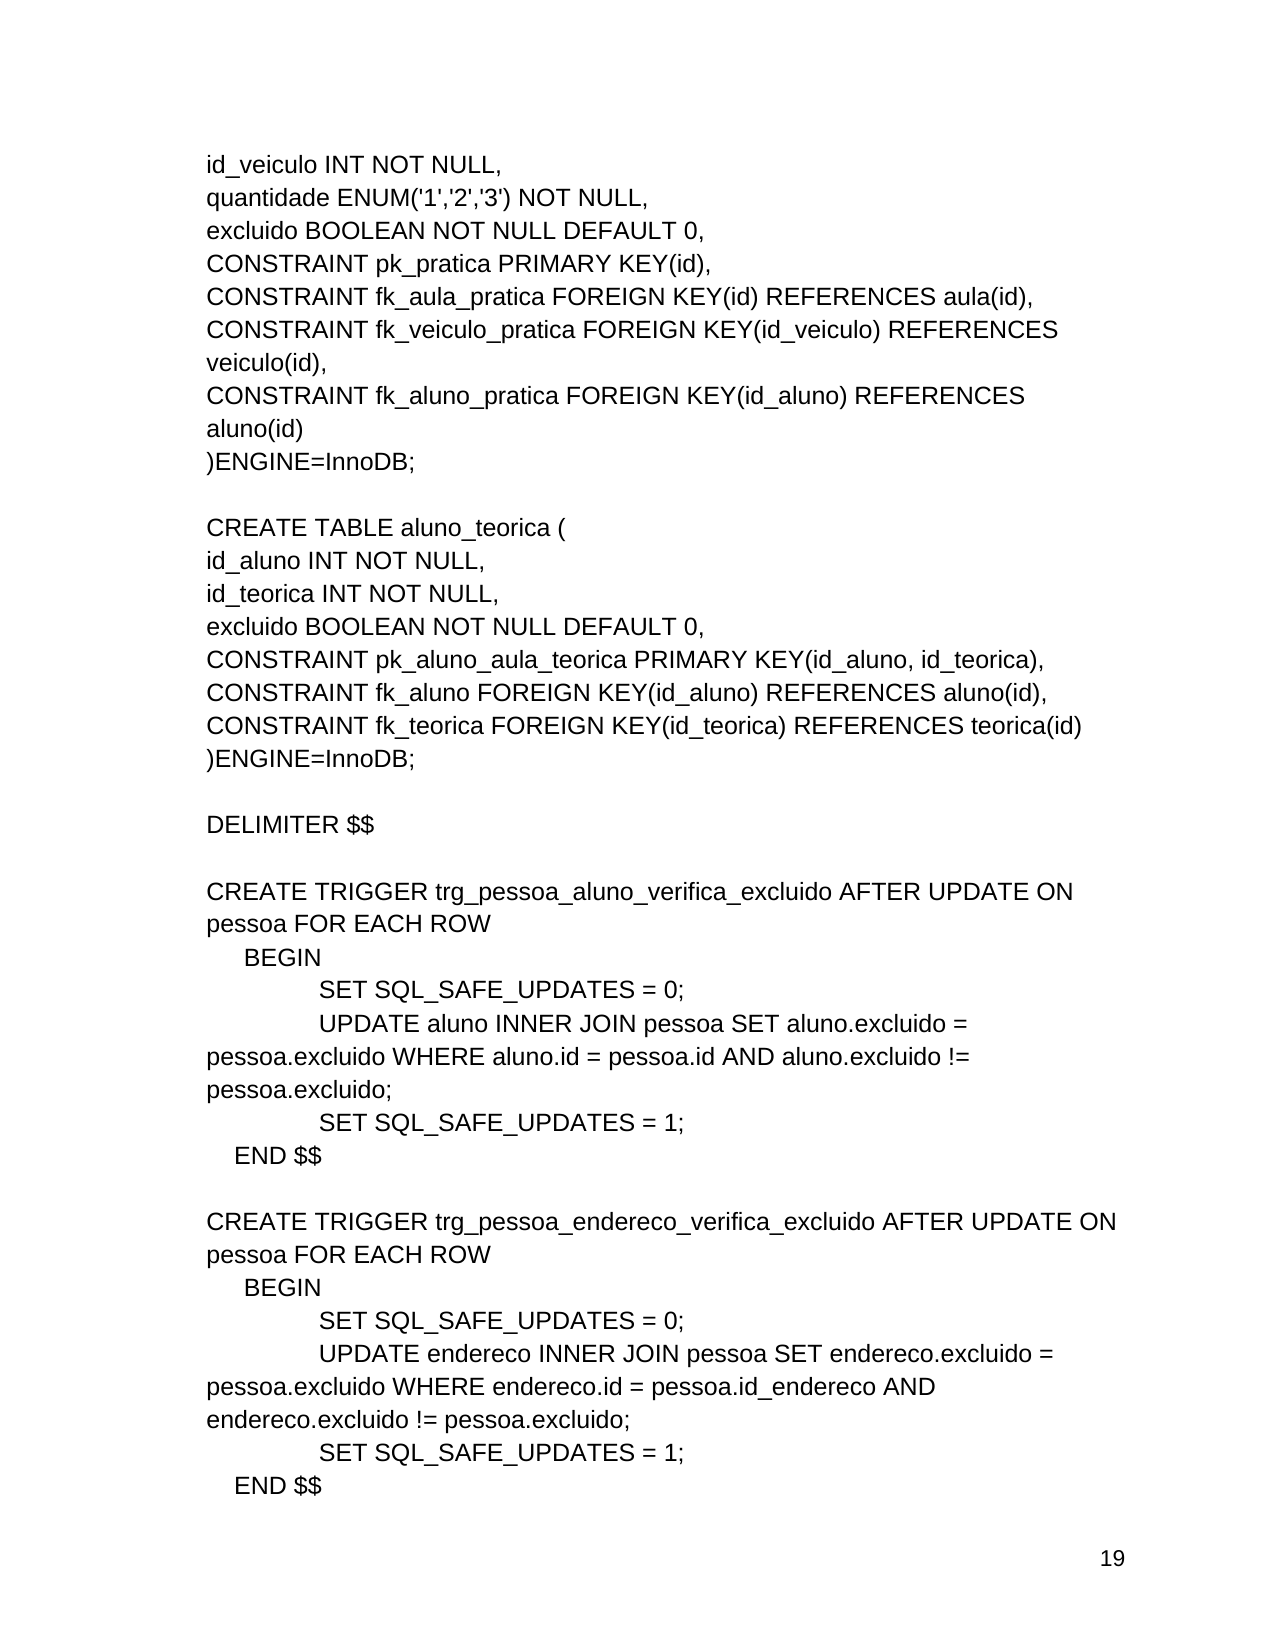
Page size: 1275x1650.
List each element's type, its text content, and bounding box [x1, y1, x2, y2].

text CONSTRAINT fk_aluno FOREIGN KEY(id_aluno) REFERENCES aluno(id), [206, 678, 1125, 707]
text CONSTRAINT fk_teorica FOREIGN KEY(id_teorica) REFERENCES teorica(id) [206, 711, 1125, 740]
text SET SQL_SAFE_UPDATES = 1; [206, 1108, 1125, 1136]
text id_veiculo INT NOT NULL, [206, 150, 1125, 179]
text DELIMITER $$ [206, 810, 1125, 839]
text SET SQL_SAFE_UPDATES = 0; [206, 976, 1125, 1004]
text UPDATE endereco INNER JOIN pessoa SET endereco.excluido = pessoa.excluido WHERE endereco.id = pessoa.id_endereco AND endereco.excluido != pessoa.excluido; [206, 1339, 1125, 1433]
text excluido BOOLEAN NOT NULL DEFAULT 0, [206, 216, 1125, 245]
text UPDATE aluno INNER JOIN pessoa SET aluno.excluido = pessoa.excluido WHERE aluno.id = pessoa.id AND aluno.excluido != pessoa.excluido; [206, 1008, 1125, 1103]
text )ENGINE=InnoDB; [206, 744, 1125, 773]
text CONSTRAINT pk_pratica PRIMARY KEY(id), [206, 249, 1125, 278]
text BEGIN [206, 1273, 1125, 1301]
text CONSTRAINT fk_aula_pratica FOREIGN KEY(id) REFERENCES aula(id), [206, 282, 1125, 311]
text id_teorica INT NOT NULL, [206, 579, 1125, 608]
text quantidade ENUM('1','2','3') NOT NULL, [206, 183, 1125, 212]
text SET SQL_SAFE_UPDATES = 1; [206, 1438, 1125, 1467]
text CONSTRAINT pk_aluno_aula_teorica PRIMARY KEY(id_aluno, id_teorica), [206, 645, 1125, 674]
text )ENGINE=InnoDB; [206, 447, 1125, 476]
text CONSTRAINT fk_aluno_pratica FOREIGN KEY(id_aluno) REFERENCES aluno(id) [206, 381, 1125, 443]
text CREATE TRIGGER trg_pessoa_aluno_verifica_excluido AFTER UPDATE ON pessoa FOR EACH ROW [206, 876, 1125, 938]
text CREATE TABLE aluno_teorica ( [206, 513, 1125, 542]
text excluido BOOLEAN NOT NULL DEFAULT 0, [206, 612, 1125, 641]
text END $$ [206, 1141, 1125, 1169]
text SET SQL_SAFE_UPDATES = 0; [206, 1306, 1125, 1334]
text CREATE TRIGGER trg_pessoa_endereco_verifica_excluido AFTER UPDATE ON pessoa FOR EACH ROW [206, 1207, 1125, 1268]
text END $$ [206, 1471, 1125, 1499]
text CONSTRAINT fk_veiculo_pratica FOREIGN KEY(id_veiculo) REFERENCES veiculo(id), [206, 315, 1125, 377]
text id_aluno INT NOT NULL, [206, 546, 1125, 575]
text BEGIN [206, 942, 1125, 971]
